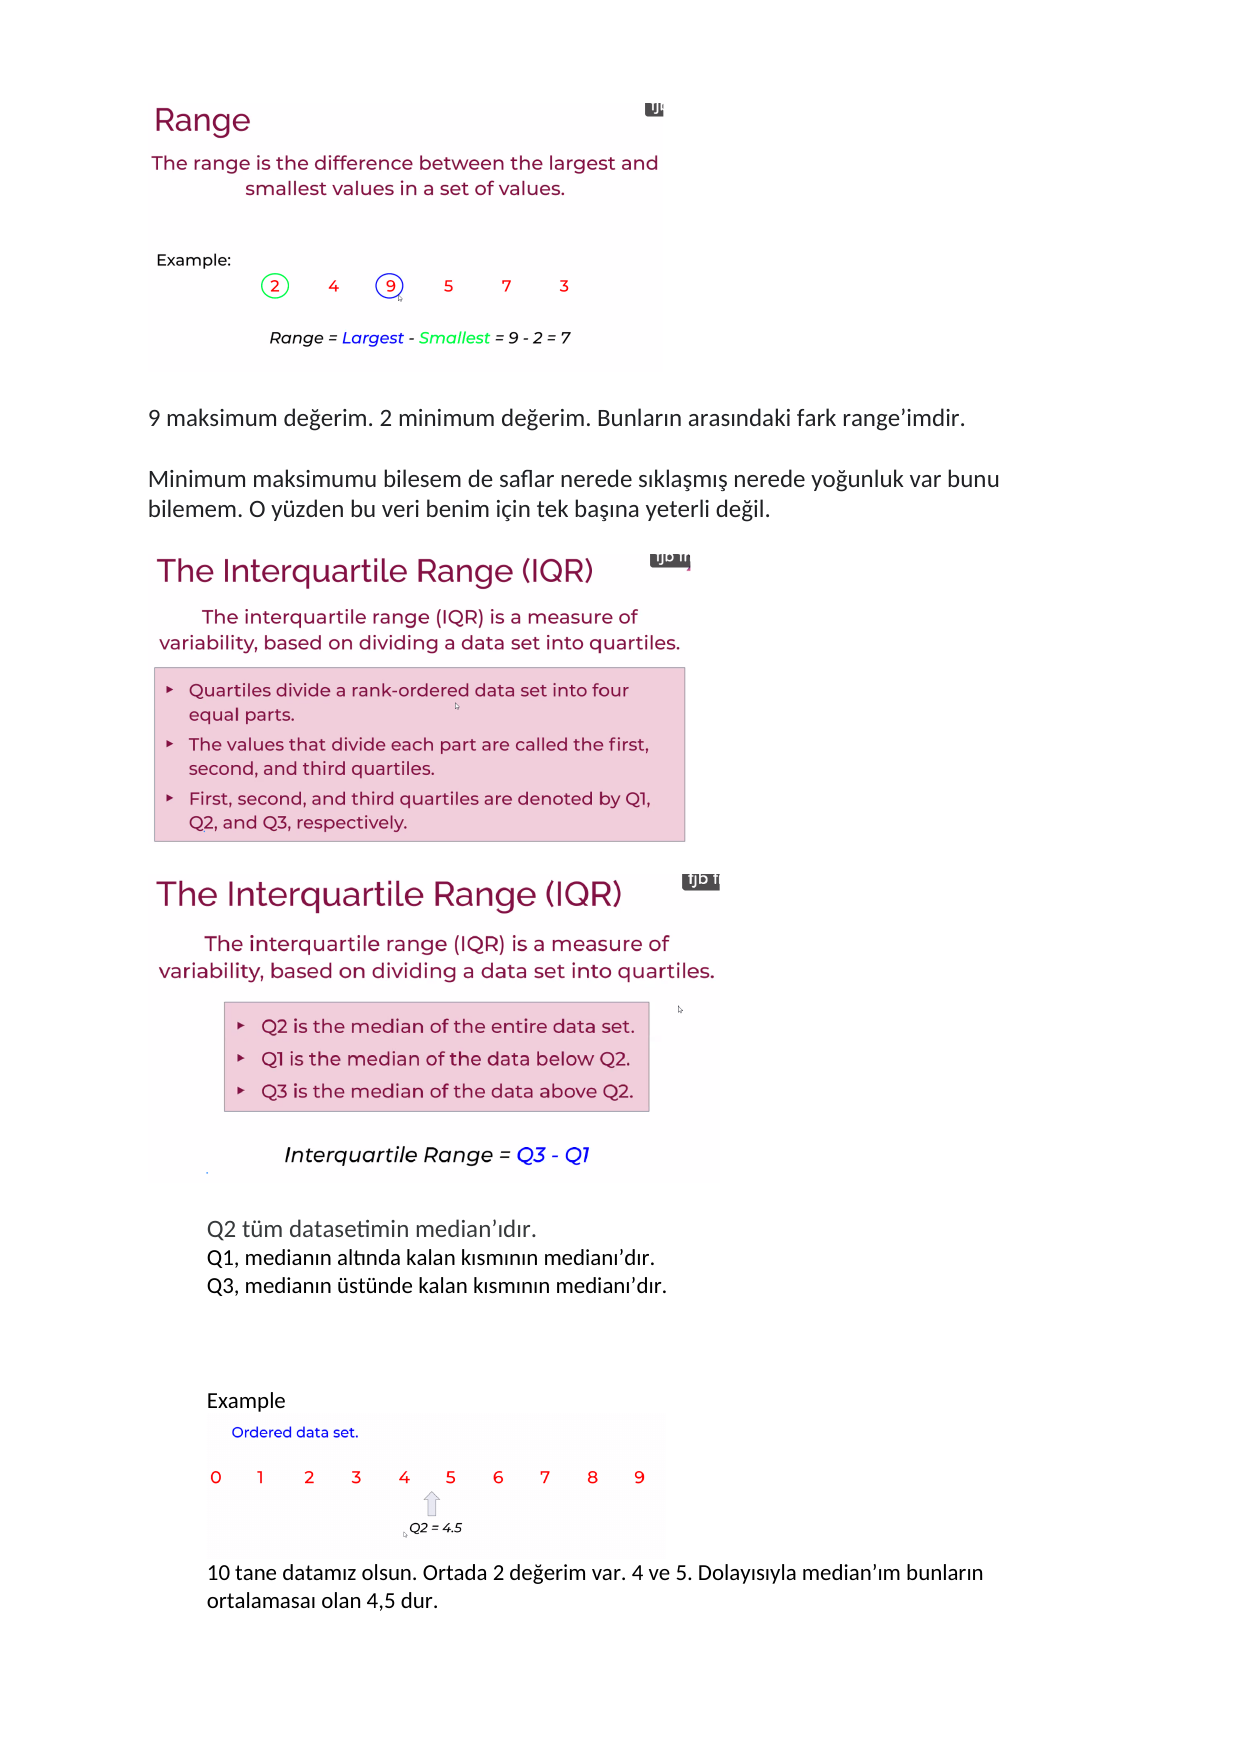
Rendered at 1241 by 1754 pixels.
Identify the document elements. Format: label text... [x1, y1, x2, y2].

text Minimum maksimumu bilesem de saflar nerede sıklaşmış nerede yoğunluk var bunu bilemem. O yüzden bu veri benim için tek başına yeterli değil. [148, 463, 1093, 524]
text Example [207, 1386, 1093, 1414]
text 10 tane datamız olsun. Ortada 2 değerim var. 4 ve 5. Dolayısıyla median’ım bunların ortalamasaı olan 4,5 dur. [207, 1558, 1093, 1614]
picture [147, 554, 691, 844]
picture [147, 103, 664, 372]
text Q3, medianın üstünde kalan kısmının medianı’dır. [207, 1271, 1093, 1299]
text Q1, medianın altında kalan kısmının medianı’dır. [207, 1243, 1093, 1271]
text 9 maksimum değerim. 2 minimum değerim. Bunların arasındaki fark range’imdir. [148, 402, 1093, 432]
subtitle Q2 tüm datasetimin median’ıdır. [207, 1213, 1093, 1243]
picture [147, 874, 720, 1183]
picture [206, 1413, 666, 1559]
